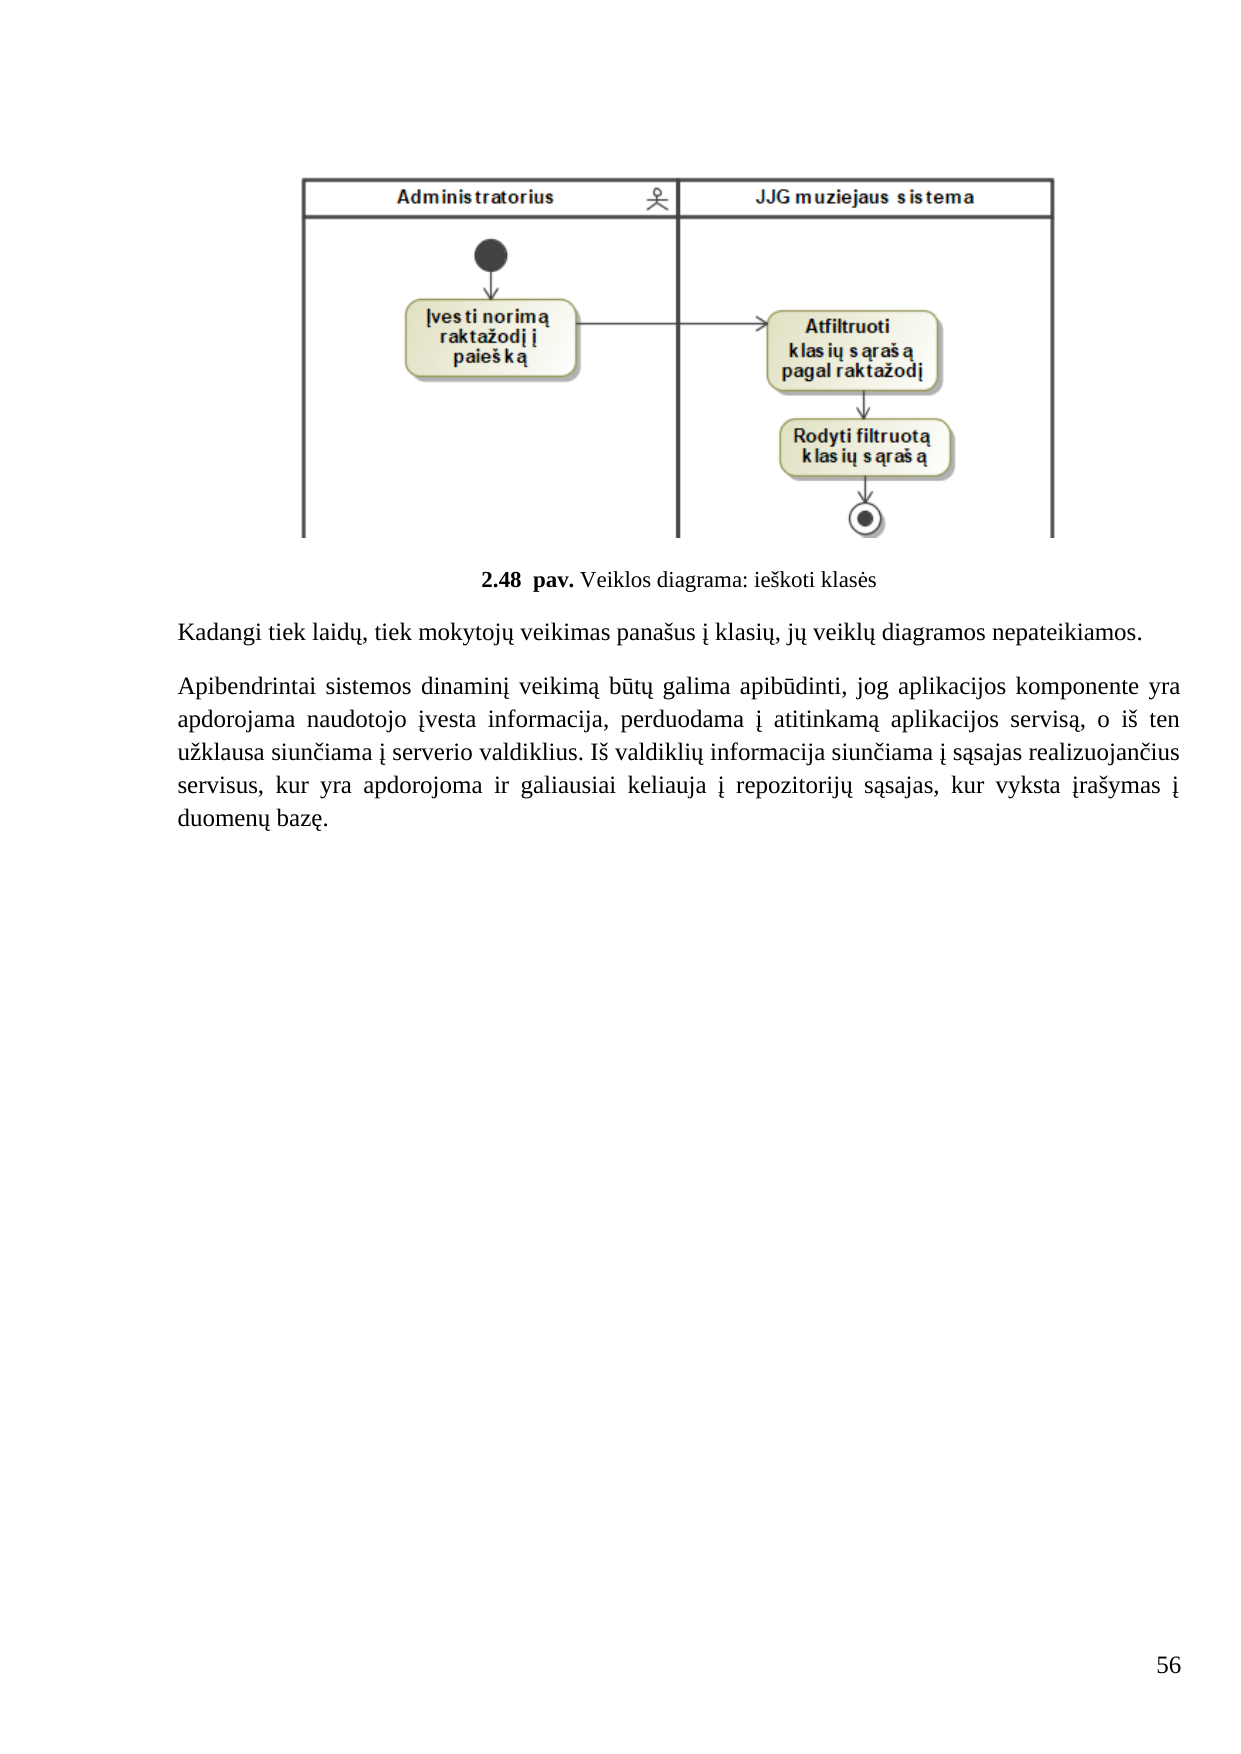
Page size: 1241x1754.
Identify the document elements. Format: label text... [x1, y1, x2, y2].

text Apibendrintai sistemos dinaminį veikimą būtų galima apibūdinti, jog aplikacijos komponente yra apdorojama naudotojo įvesta informacija, perduodama į atitinkamą aplikacijos servisą, o iš ten užklausa siunčiama į serverio valdiklius. Iš valdiklių informacija siunčiama į sąsajas realizuojančius servisus, kur yra apdorojoma ir galiausiai keliauja į repozitorijų sąsajas, kur vyksta įrašymas į duomenų bazę. [177, 671, 1181, 832]
picture [300, 172, 1059, 538]
text Kadangi tiek laidų, tiek mokytojų veikimas panašus į klasių, jų veiklų diagramos nepateikiamos. [177, 617, 1181, 646]
